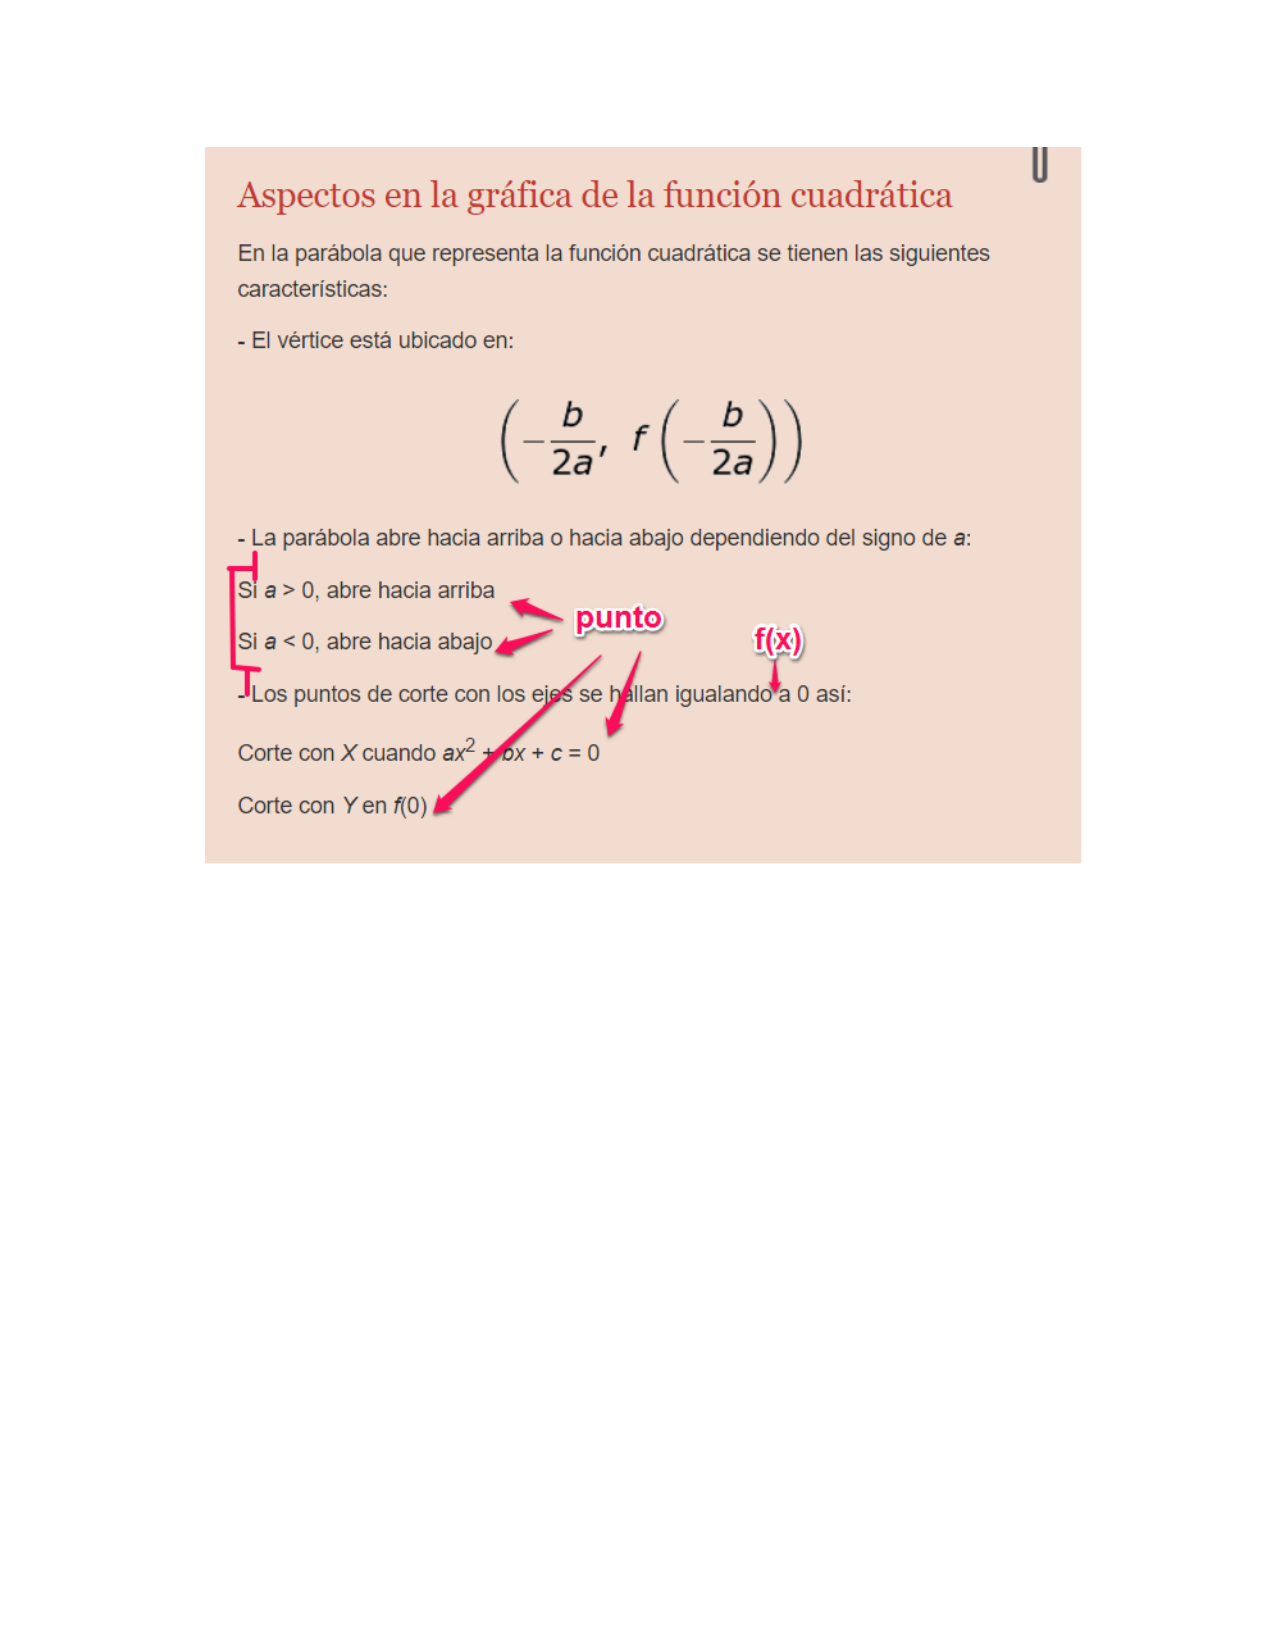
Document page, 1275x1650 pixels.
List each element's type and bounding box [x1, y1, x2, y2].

picture [177, 147, 1098, 884]
